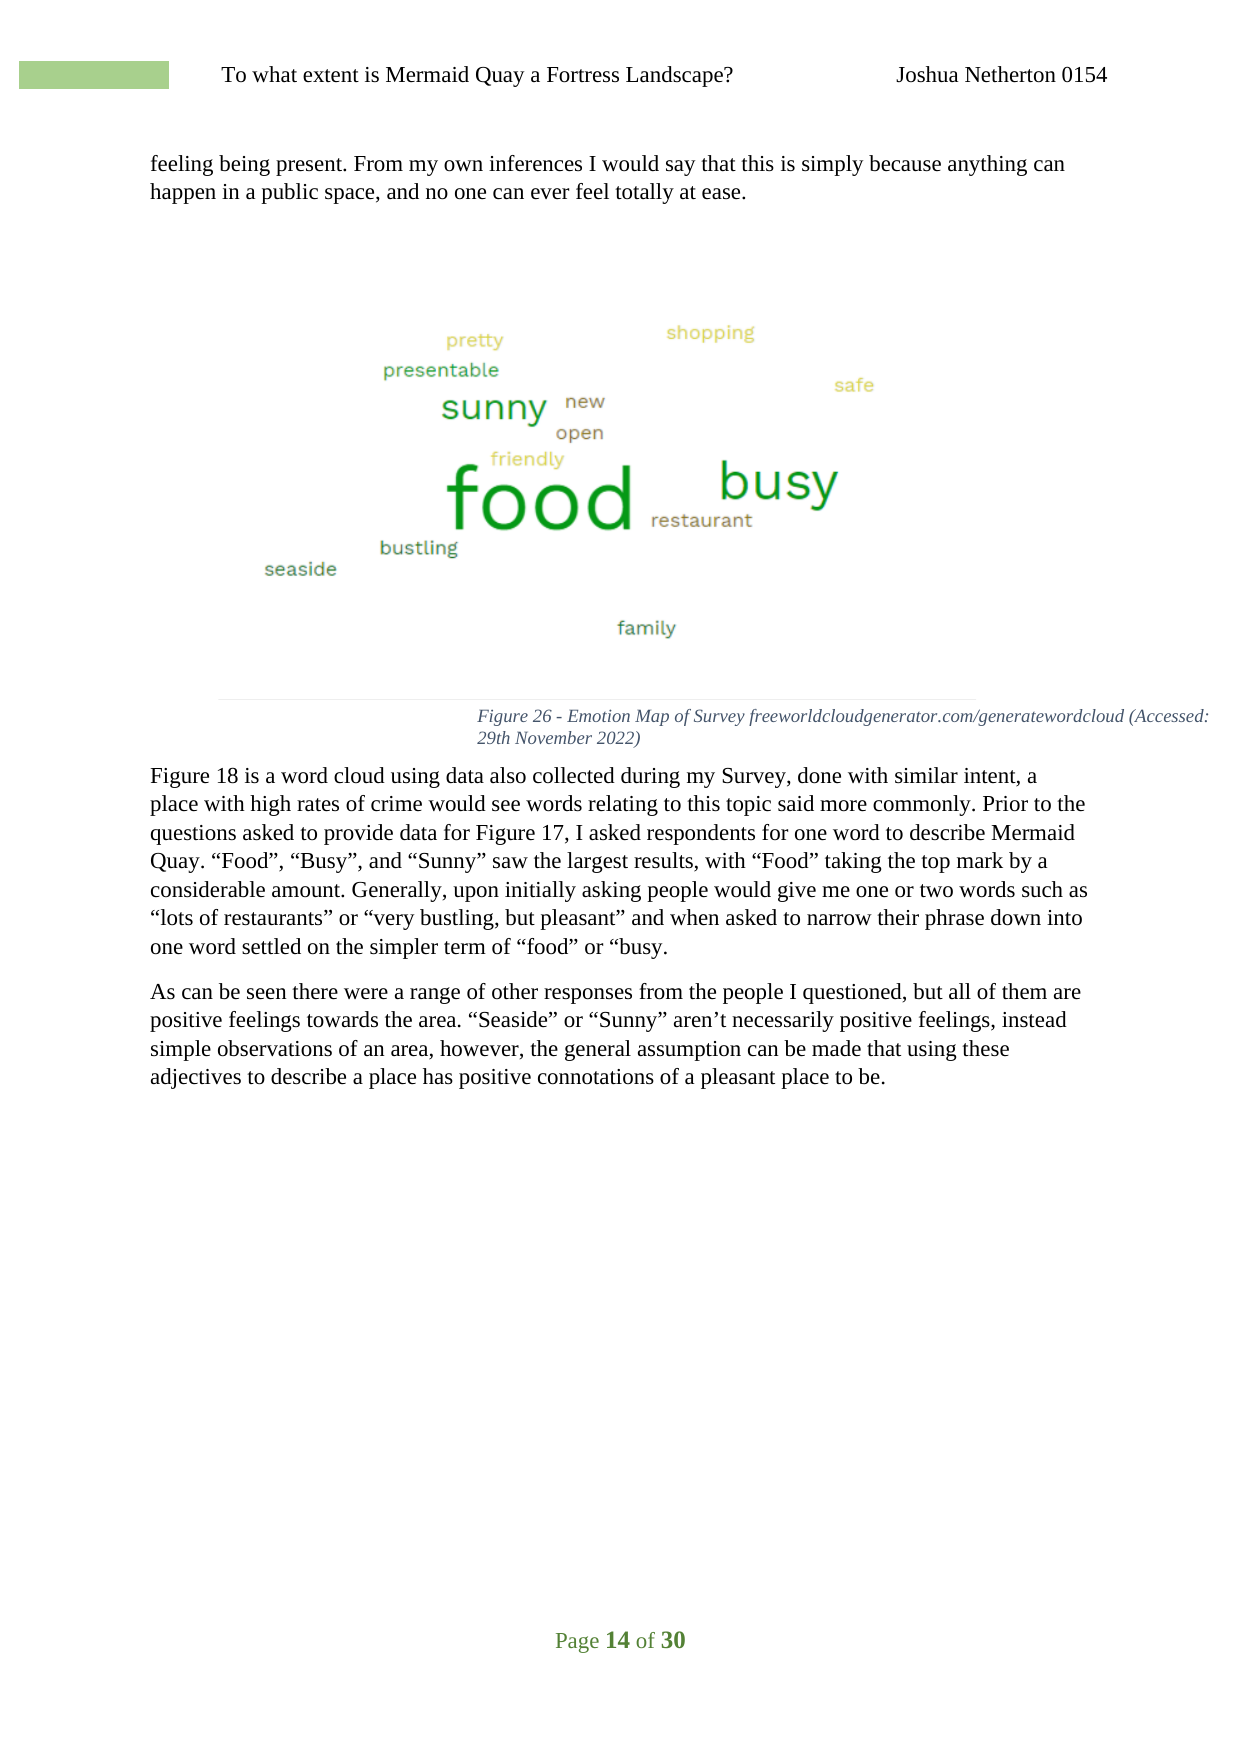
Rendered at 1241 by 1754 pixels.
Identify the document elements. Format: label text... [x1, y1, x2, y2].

picture [419, 481, 976, 756]
text Figure 18 is a word cloud using data also collected during my Survey, done with similar intent, a place with high rates of crime would see words relating to this topic said more commonly. Prior to the questions asked to provide data for Figure 17, I asked respondents for one word to describe Mermaid Quay. “Food”, “Busy”, and “Sunny” saw the largest results, with “Food” taking the top mark by a considerable amount. Generally, upon initially asking people would give me one or two words such as “lots of restaurants” or “very bustling, but pleasant” and when asked to narrow their phrase down into one word settled on the simpler term of “food” or “busy. [150, 819, 1090, 1016]
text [150, 150, 1090, 262]
text As can be seen there were a range of other responses from the people I questioned, but all of them are positive feelings towards the area. “Seaside” or “Sunny” aren’t necessarily positive feelings, instead simple observations of an area, however, the general assumption can be made that using these adjectives to describe a place has positive connotations of a pleasant place to be. [150, 1035, 1090, 1146]
